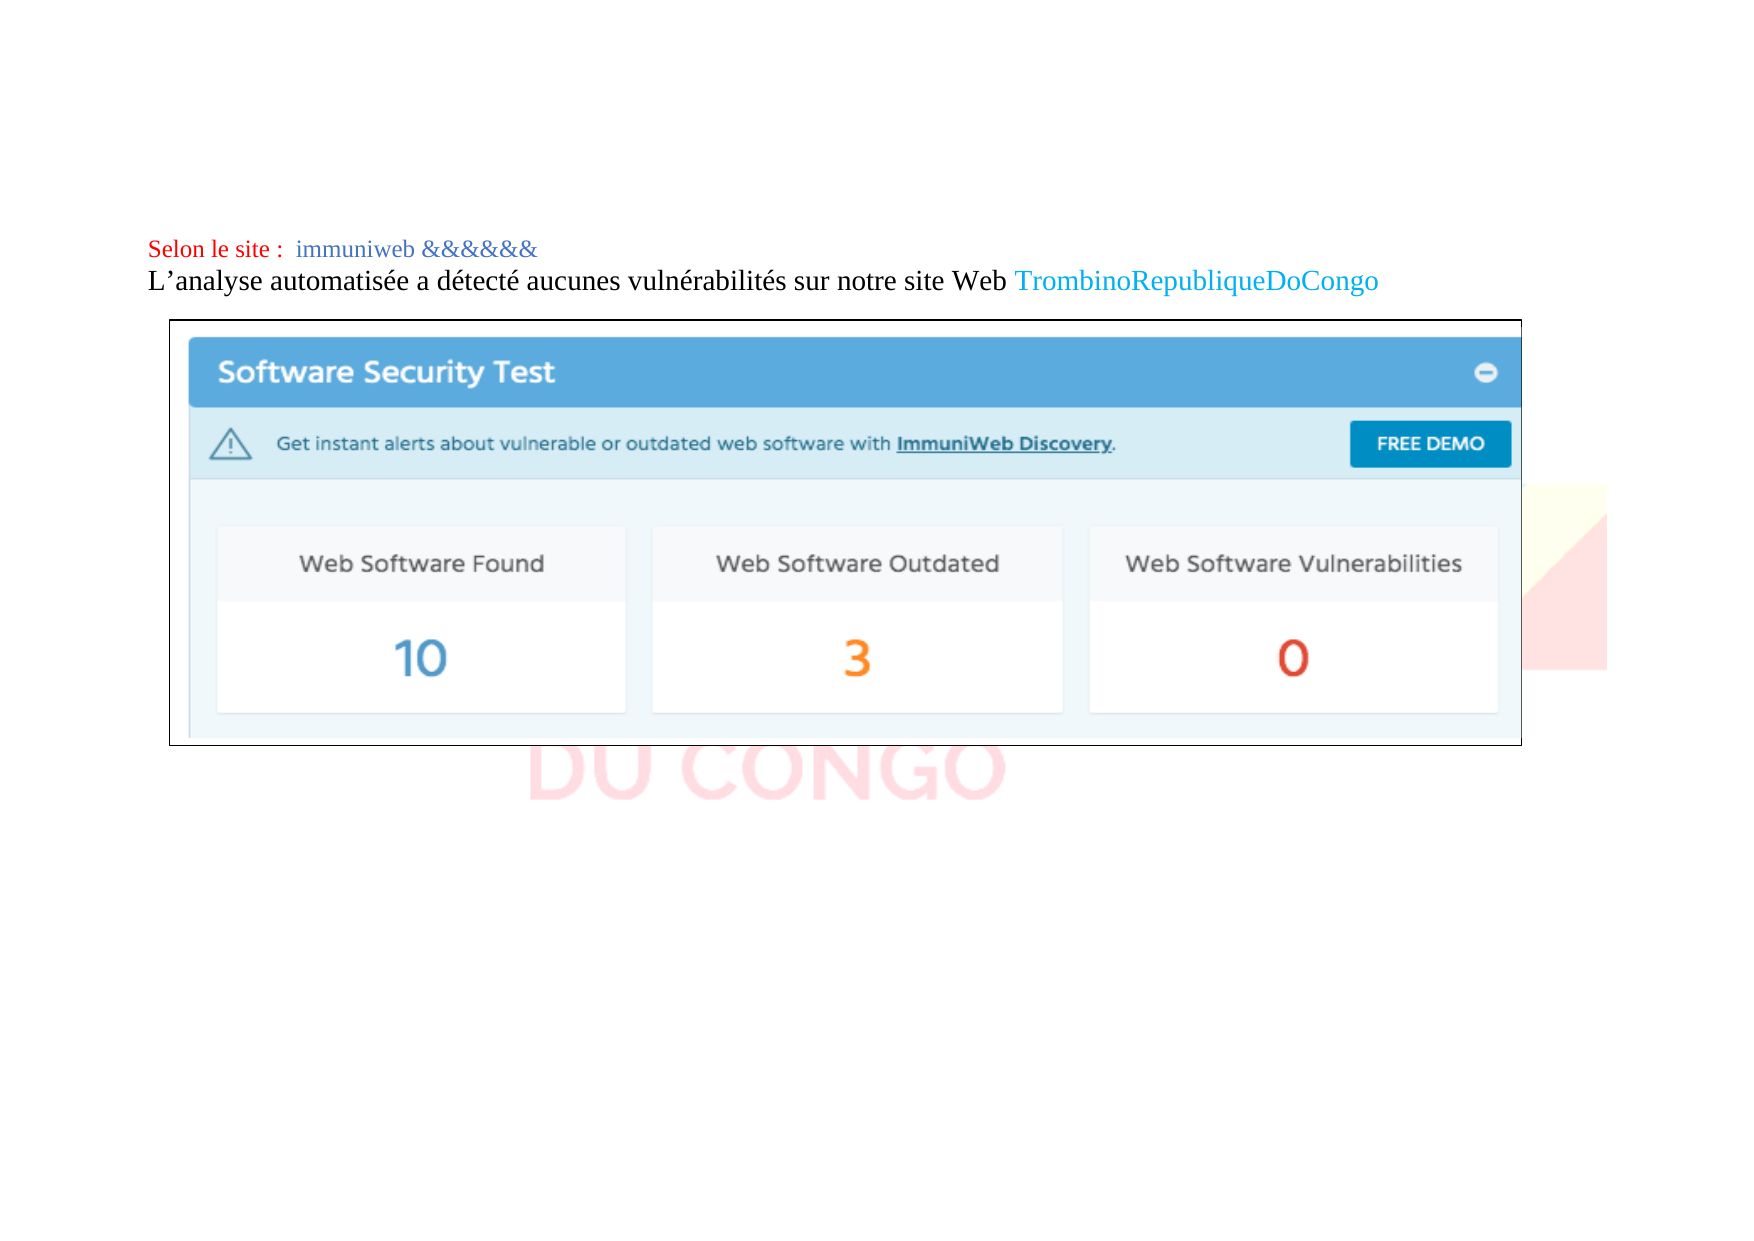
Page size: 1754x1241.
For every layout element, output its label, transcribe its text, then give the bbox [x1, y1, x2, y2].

picture [184, 327, 1522, 738]
text Selon le site : immuniweb &&&&&& [148, 234, 1606, 263]
text L’analyse automatisée a détecté aucunes vulnérabilités sur notre site Web TrombinoRepubliqueDoCongo [148, 263, 1606, 296]
